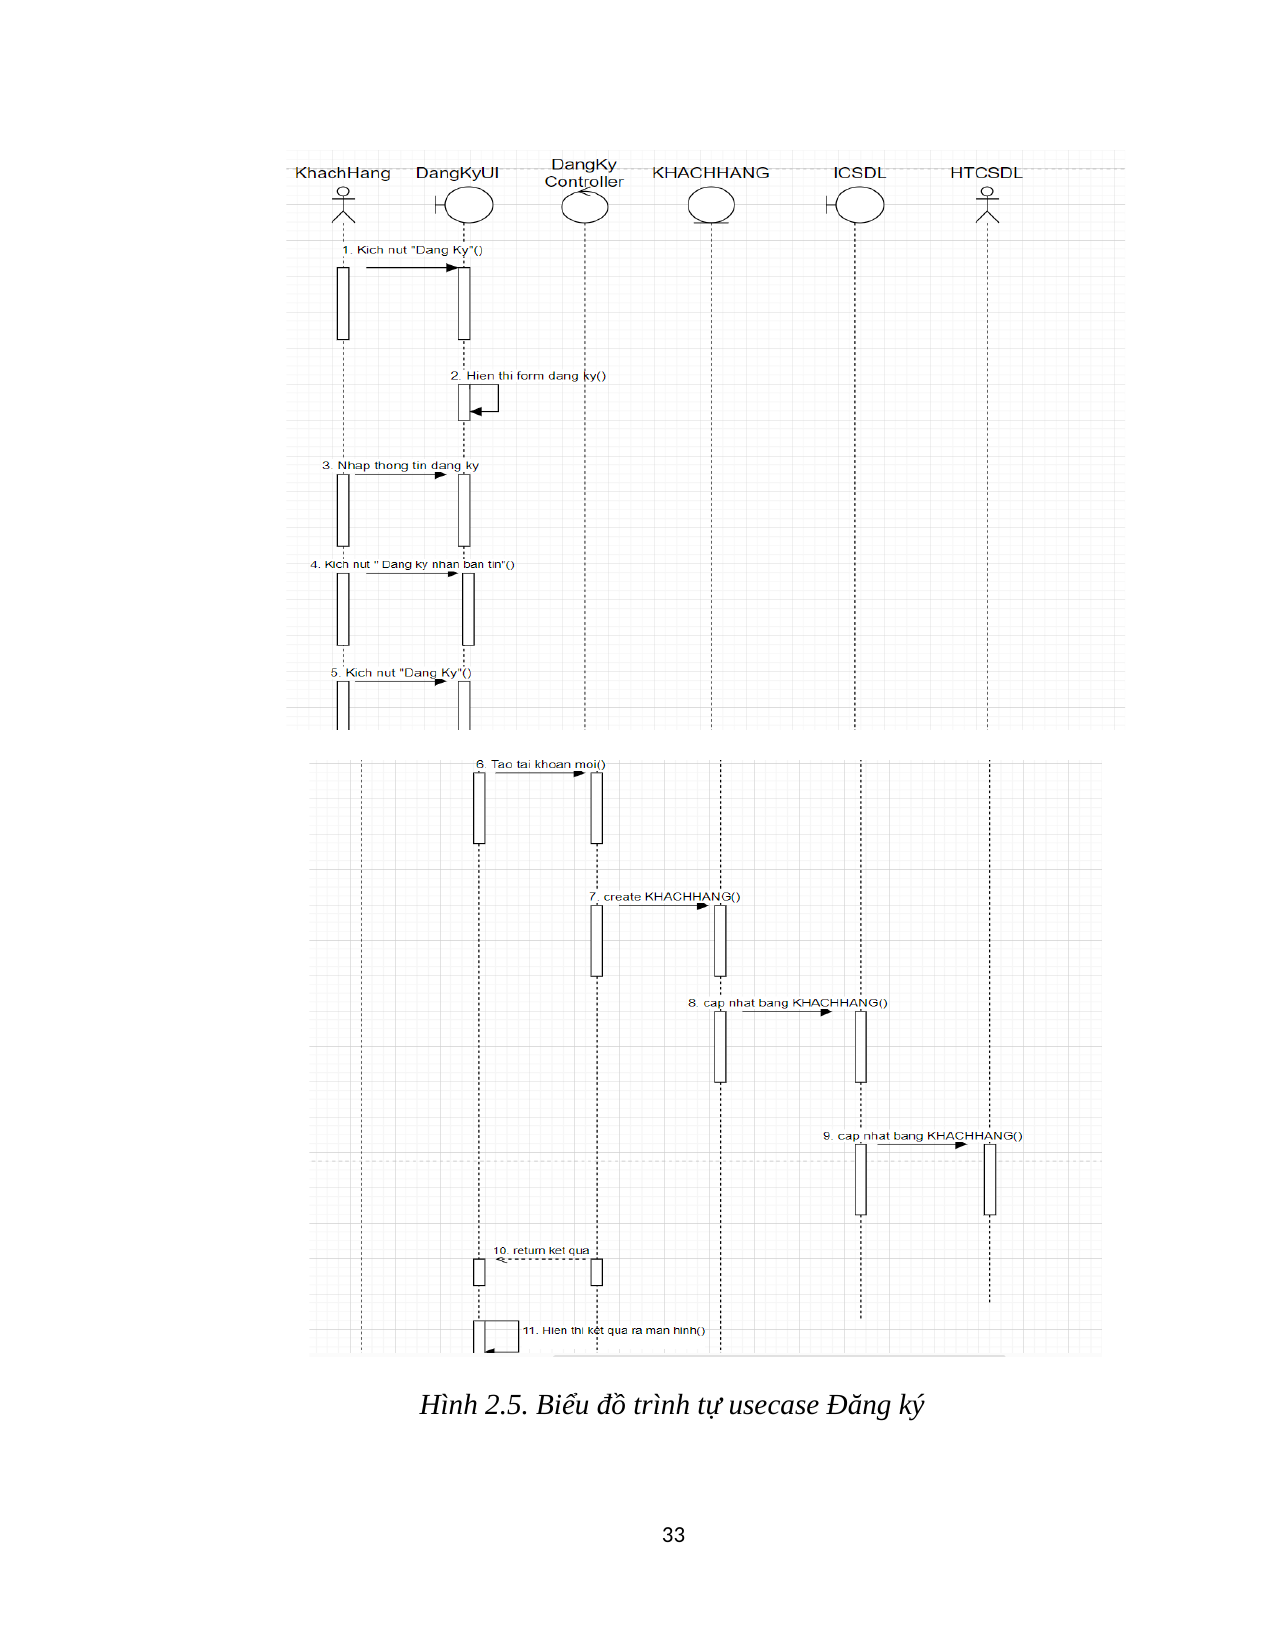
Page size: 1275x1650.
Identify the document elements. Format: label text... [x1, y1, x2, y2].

text Hình 2.5. Biểu đồ trình tự usecase Đăng ký [222, 1387, 1125, 1421]
picture [286, 150, 1125, 730]
picture [309, 760, 1102, 1357]
